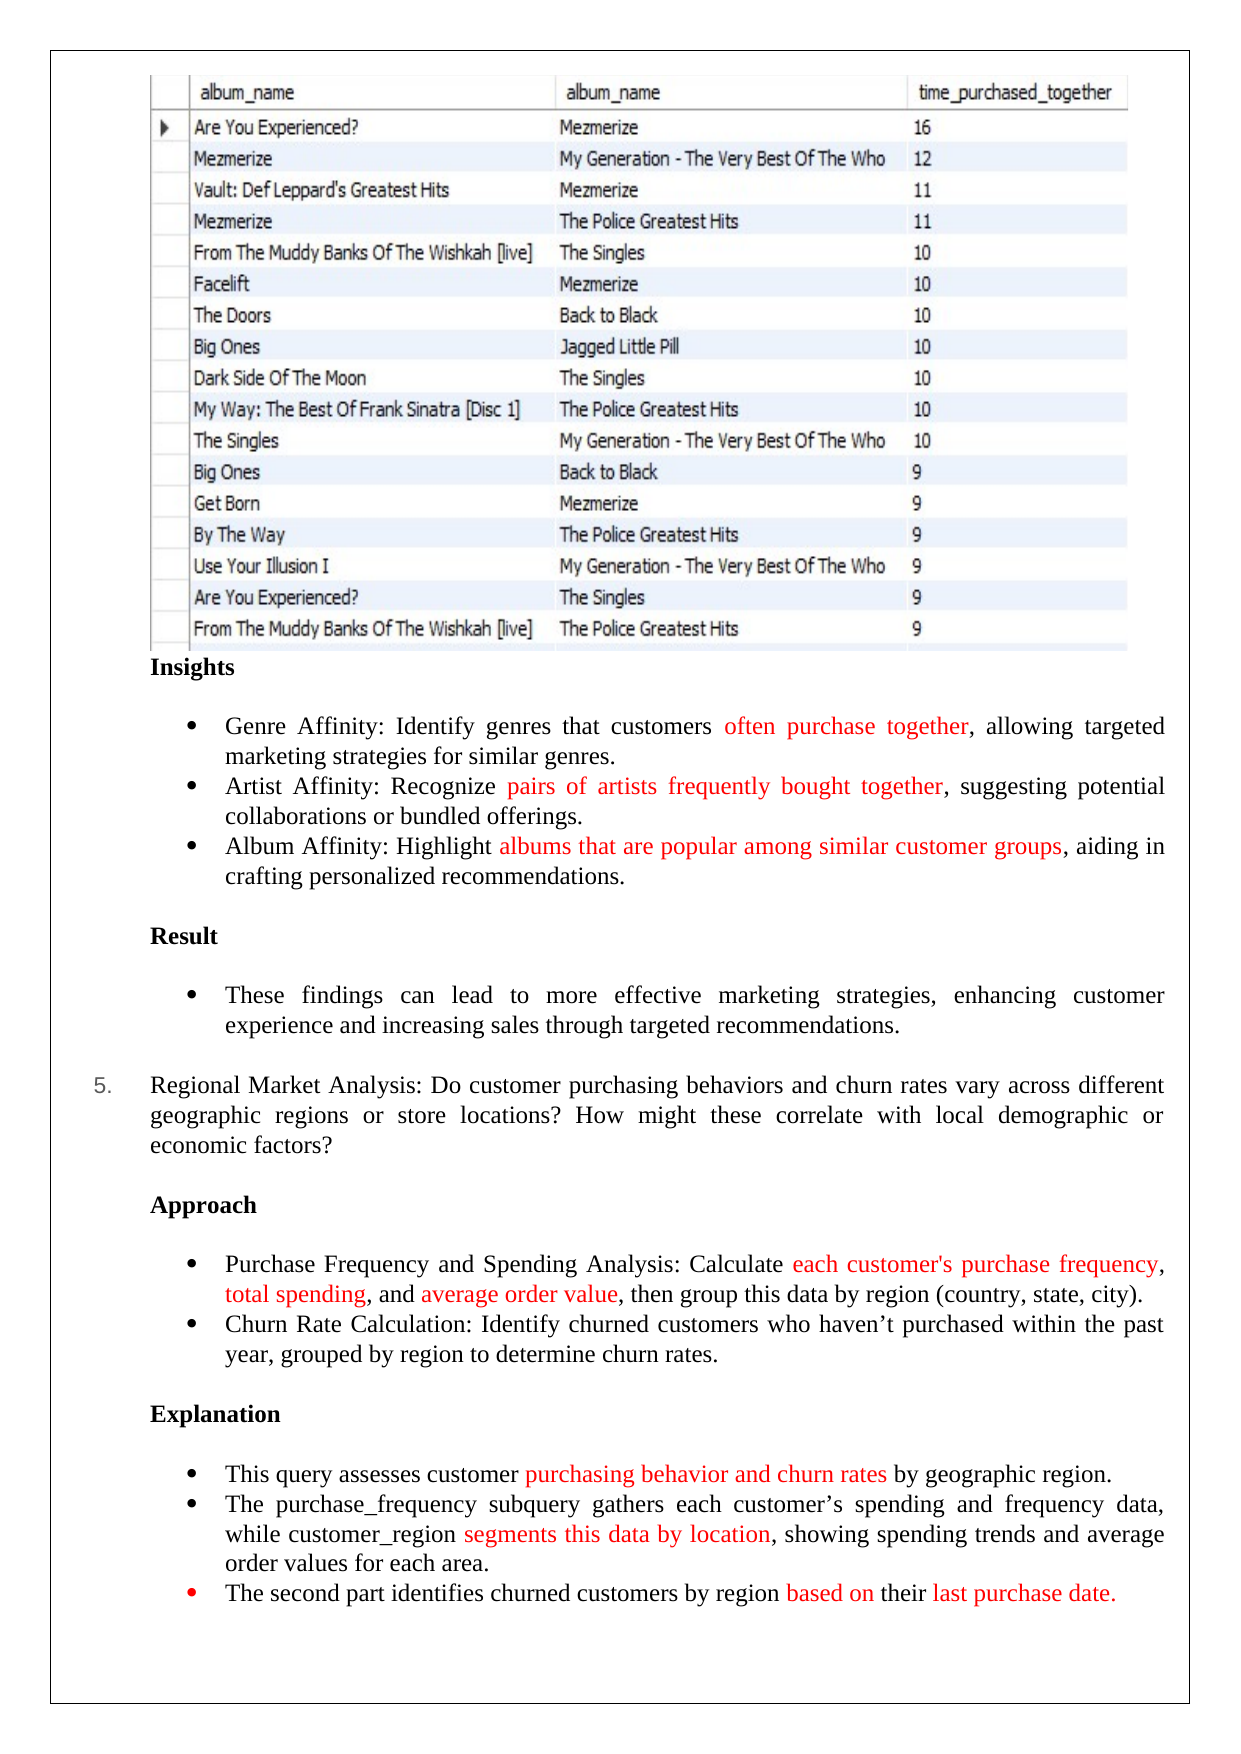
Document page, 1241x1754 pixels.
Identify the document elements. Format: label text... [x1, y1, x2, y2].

list Artist Affinity: Recognize pairs of artists frequently bought together, suggesting potential collaborations or bundled offerings. [187, 771, 1165, 830]
list Regional Market Analysis: Do customer purchasing behaviors and churn rates vary across different geographic regions or store locations? How might these correlate with local demographic or economic factors? [112, 1070, 1165, 1159]
text Explanation [150, 1399, 1165, 1428]
list The second part identifies churned customers by region based on their last purchase date. [187, 1578, 1165, 1607]
list Churn Rate Calculation: Identify churned customers who haven’t purchased within the past year, grouped by region to determine churn rates. [187, 1309, 1165, 1368]
list Purchase Frequency and Spending Analysis: Calculate each customer's purchase frequency, total spending, and average order value, then group this data by region (country, state, city). [187, 1249, 1165, 1308]
text Insights [150, 652, 1165, 680]
picture [150, 75, 1129, 651]
list The purchase_frequency subquery gathers each customer’s spending and frequency data, while customer_region segments this data by location, showing spending trends and average order values for each area. [187, 1489, 1165, 1577]
text Approach [150, 1190, 1165, 1218]
list These findings can lead to more effective marketing strategies, enhancing customer experience and increasing sales through targeted recommendations. [187, 981, 1165, 1039]
list Album Affinity: Highlight albums that are popular among similar customer groups, aiding in crafting personalized recommendations. [187, 831, 1165, 890]
list This query assesses customer purchasing behavior and churn rates by geographic region. [187, 1459, 1165, 1488]
text Result [150, 921, 1165, 949]
list Genre Affinity: Identify genres that customers often purchase together, allowing targeted marketing strategies for similar genres. [187, 711, 1165, 770]
